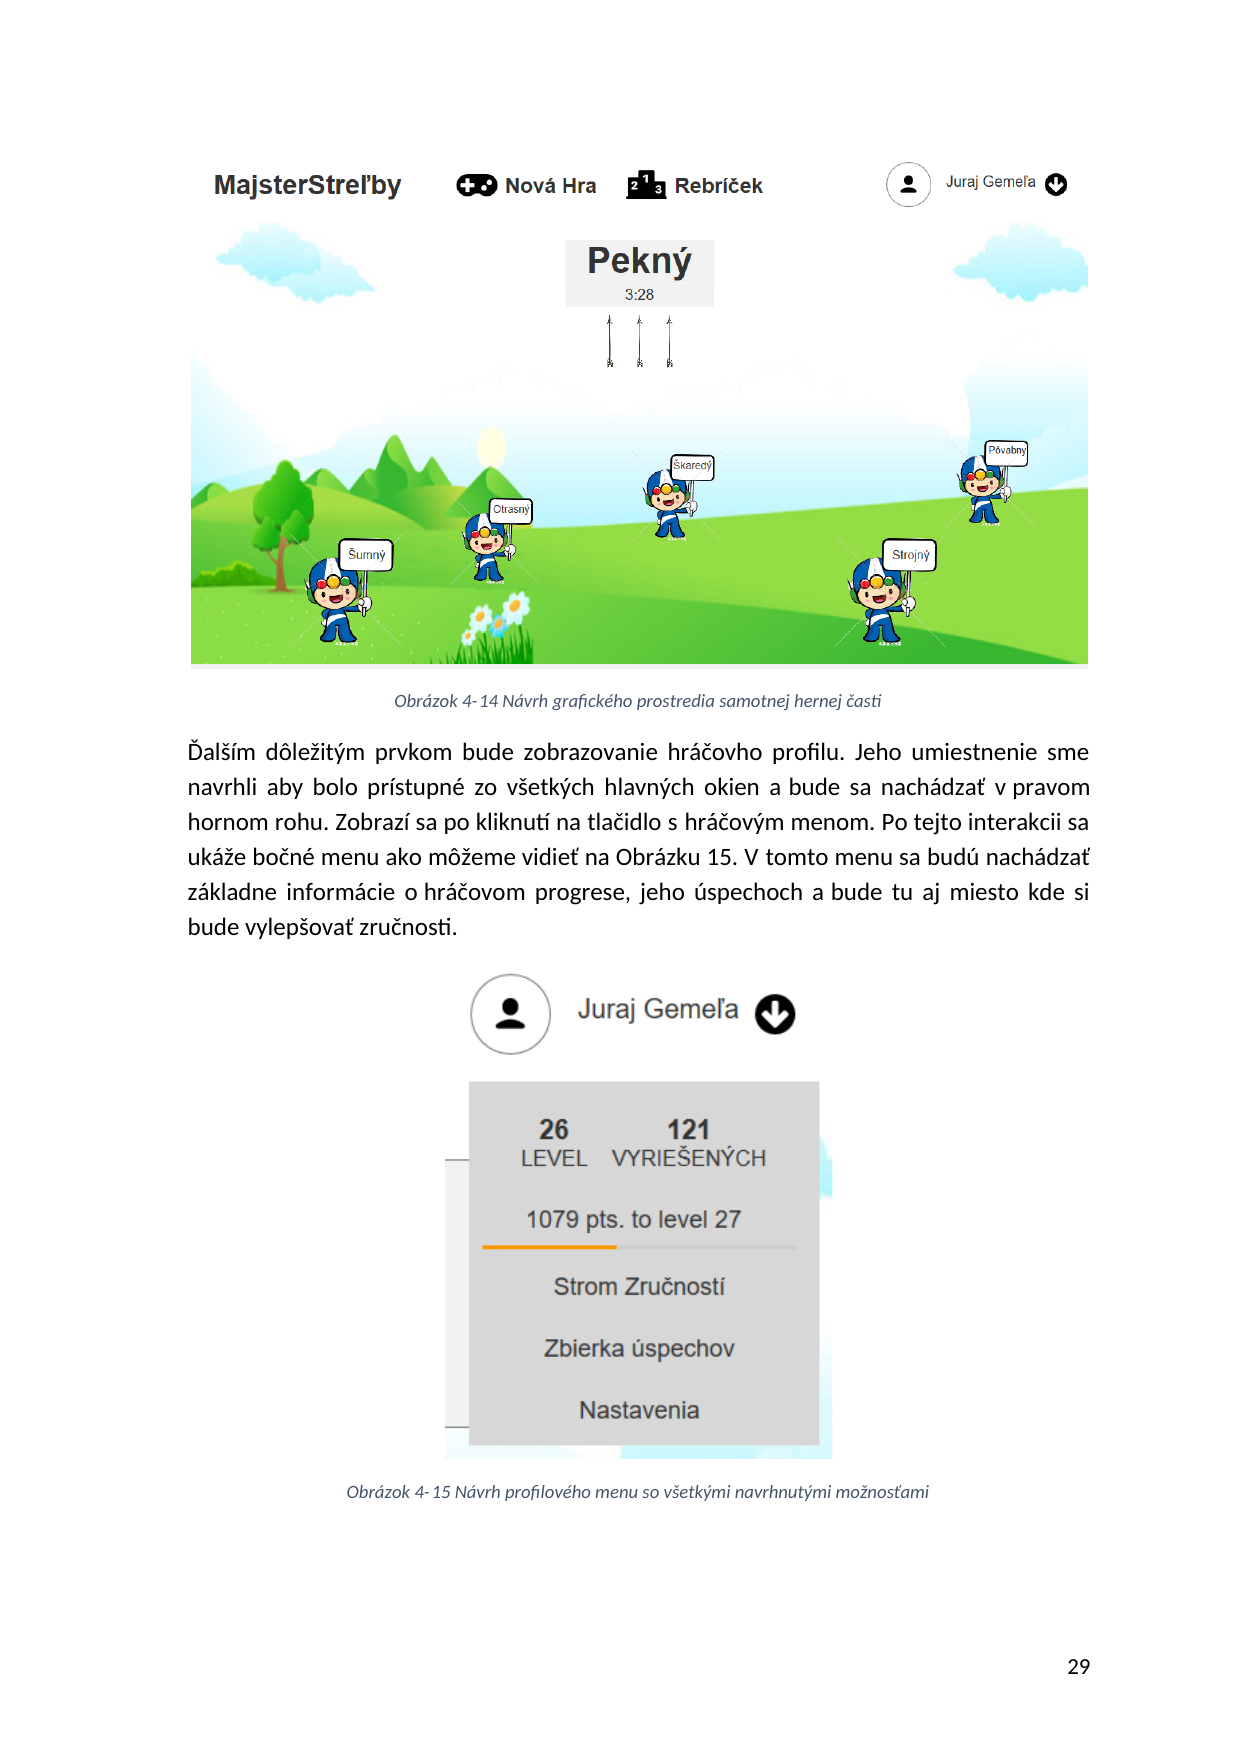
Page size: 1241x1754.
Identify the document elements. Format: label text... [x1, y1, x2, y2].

picture [187, 150, 1093, 669]
text Ďalším dôležitým prvkom bude zobrazovanie hráčovho profilu. Jeho umiestnenie sme navrhli aby bolo prístupné zo všetkých hlavných okien a bude sa nachádzať v pravom hornom rohu. Zobrazí sa po kliknutí na tlačidlo s hráčovým menom. Po tejto interakcii sa ukáže bočné menu ako môžeme vidieť na Obrázku 15. V tomto menu sa budú nachádzať základne informácie o hráčovom progrese, jeho úspechoch a bude tu aj miesto kde si bude vylepšovať zručnosti. [187, 736, 1090, 942]
picture [445, 962, 833, 1459]
